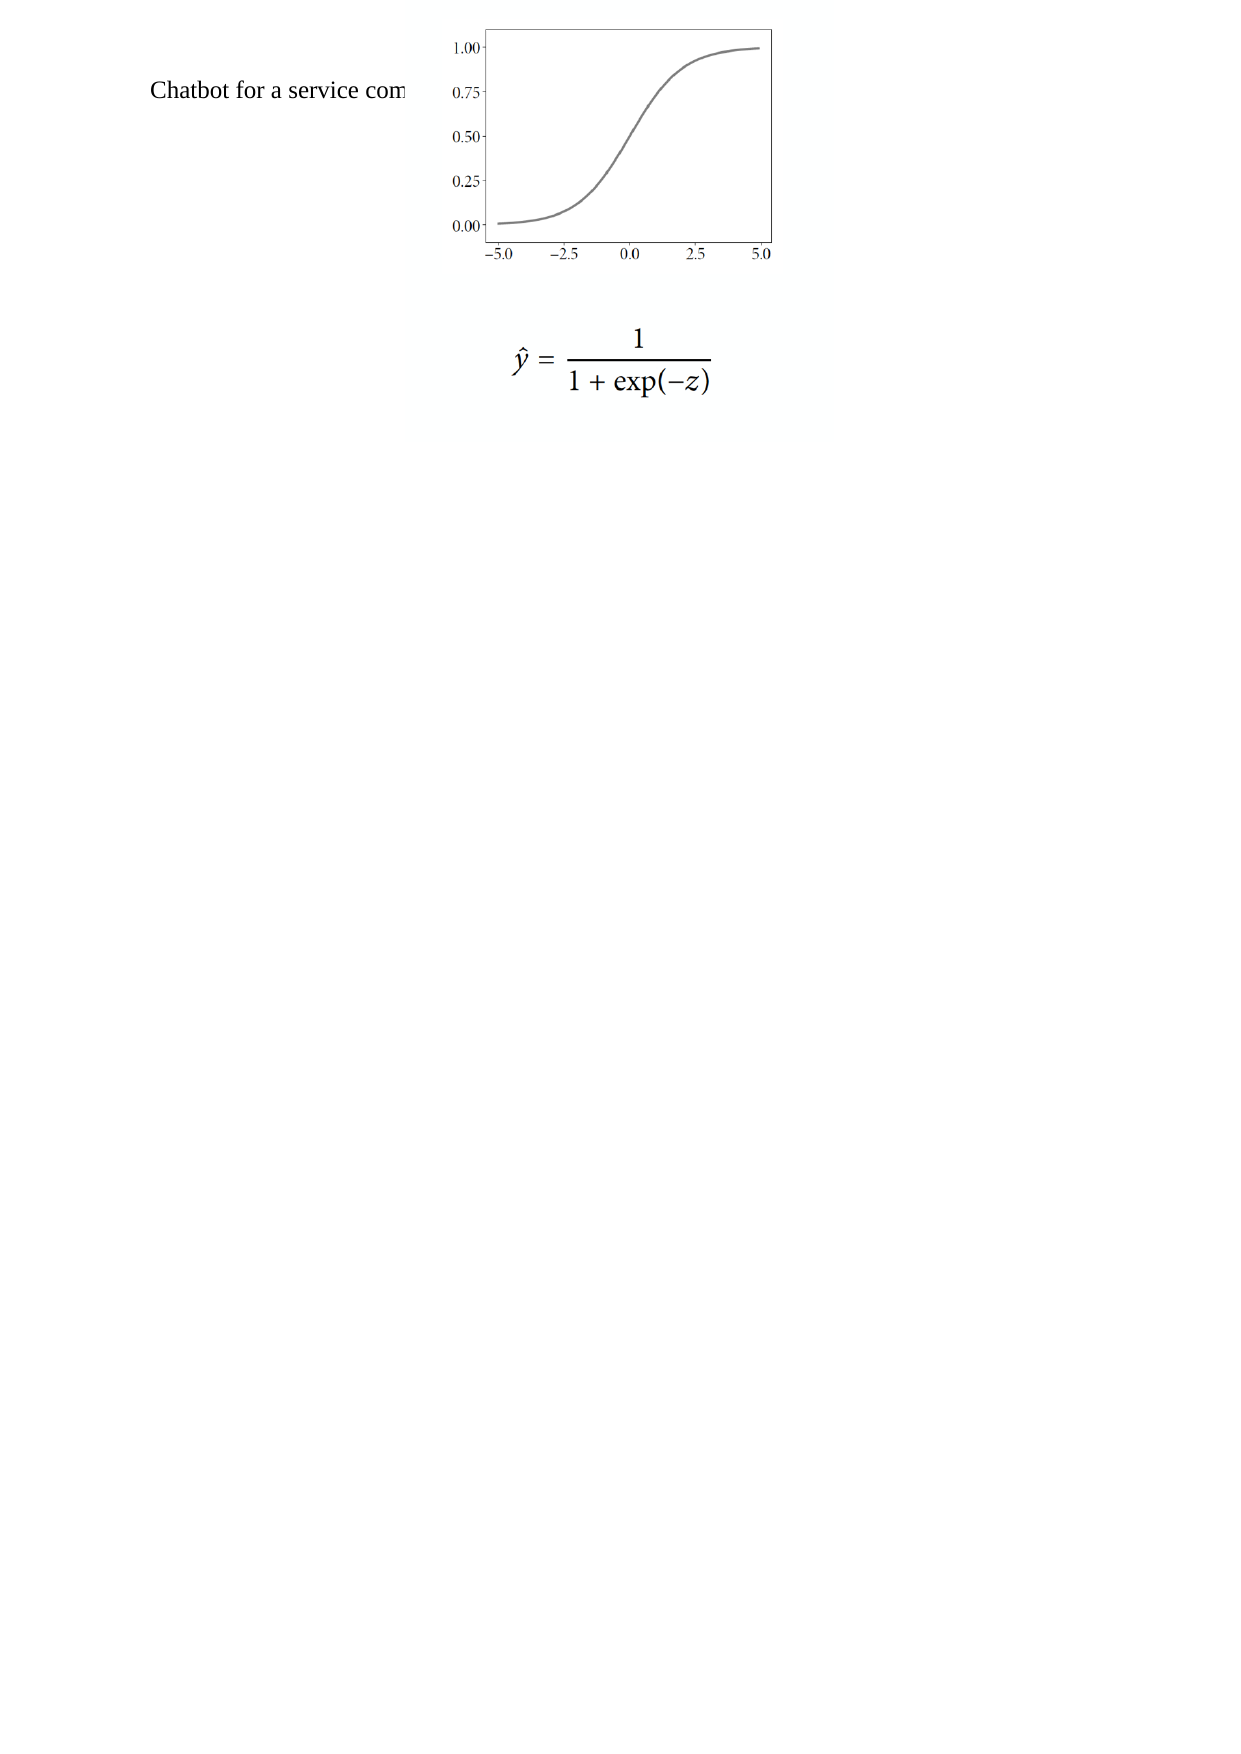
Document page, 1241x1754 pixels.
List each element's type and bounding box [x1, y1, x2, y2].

picture [403, 0, 835, 440]
